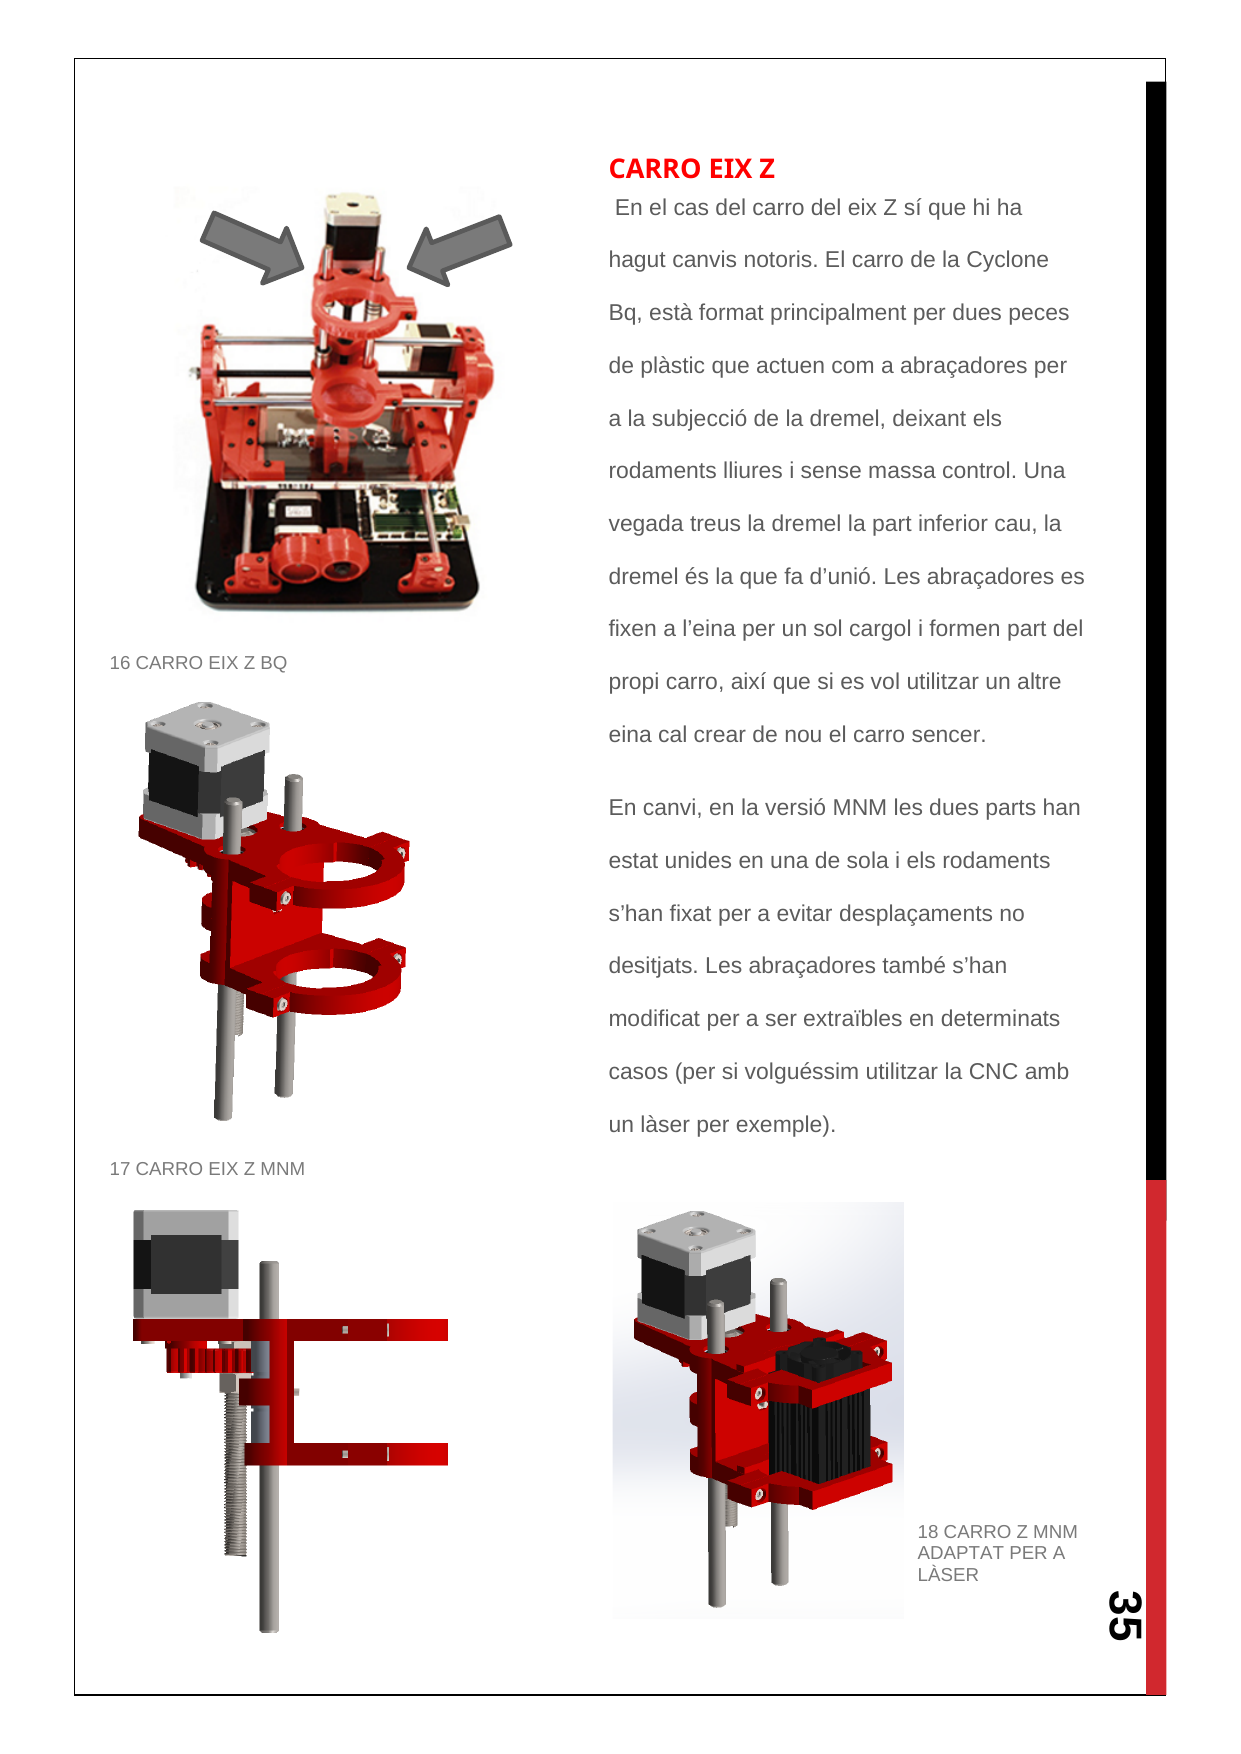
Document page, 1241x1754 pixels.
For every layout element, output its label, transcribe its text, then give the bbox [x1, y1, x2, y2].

picture [109, 172, 516, 626]
picture [612, 1202, 904, 1619]
text 17 carro eix z mnm [109, 1158, 1131, 1180]
picture [109, 694, 426, 1133]
picture [125, 1197, 468, 1637]
text 16 carro eix z bq [109, 652, 1131, 673]
